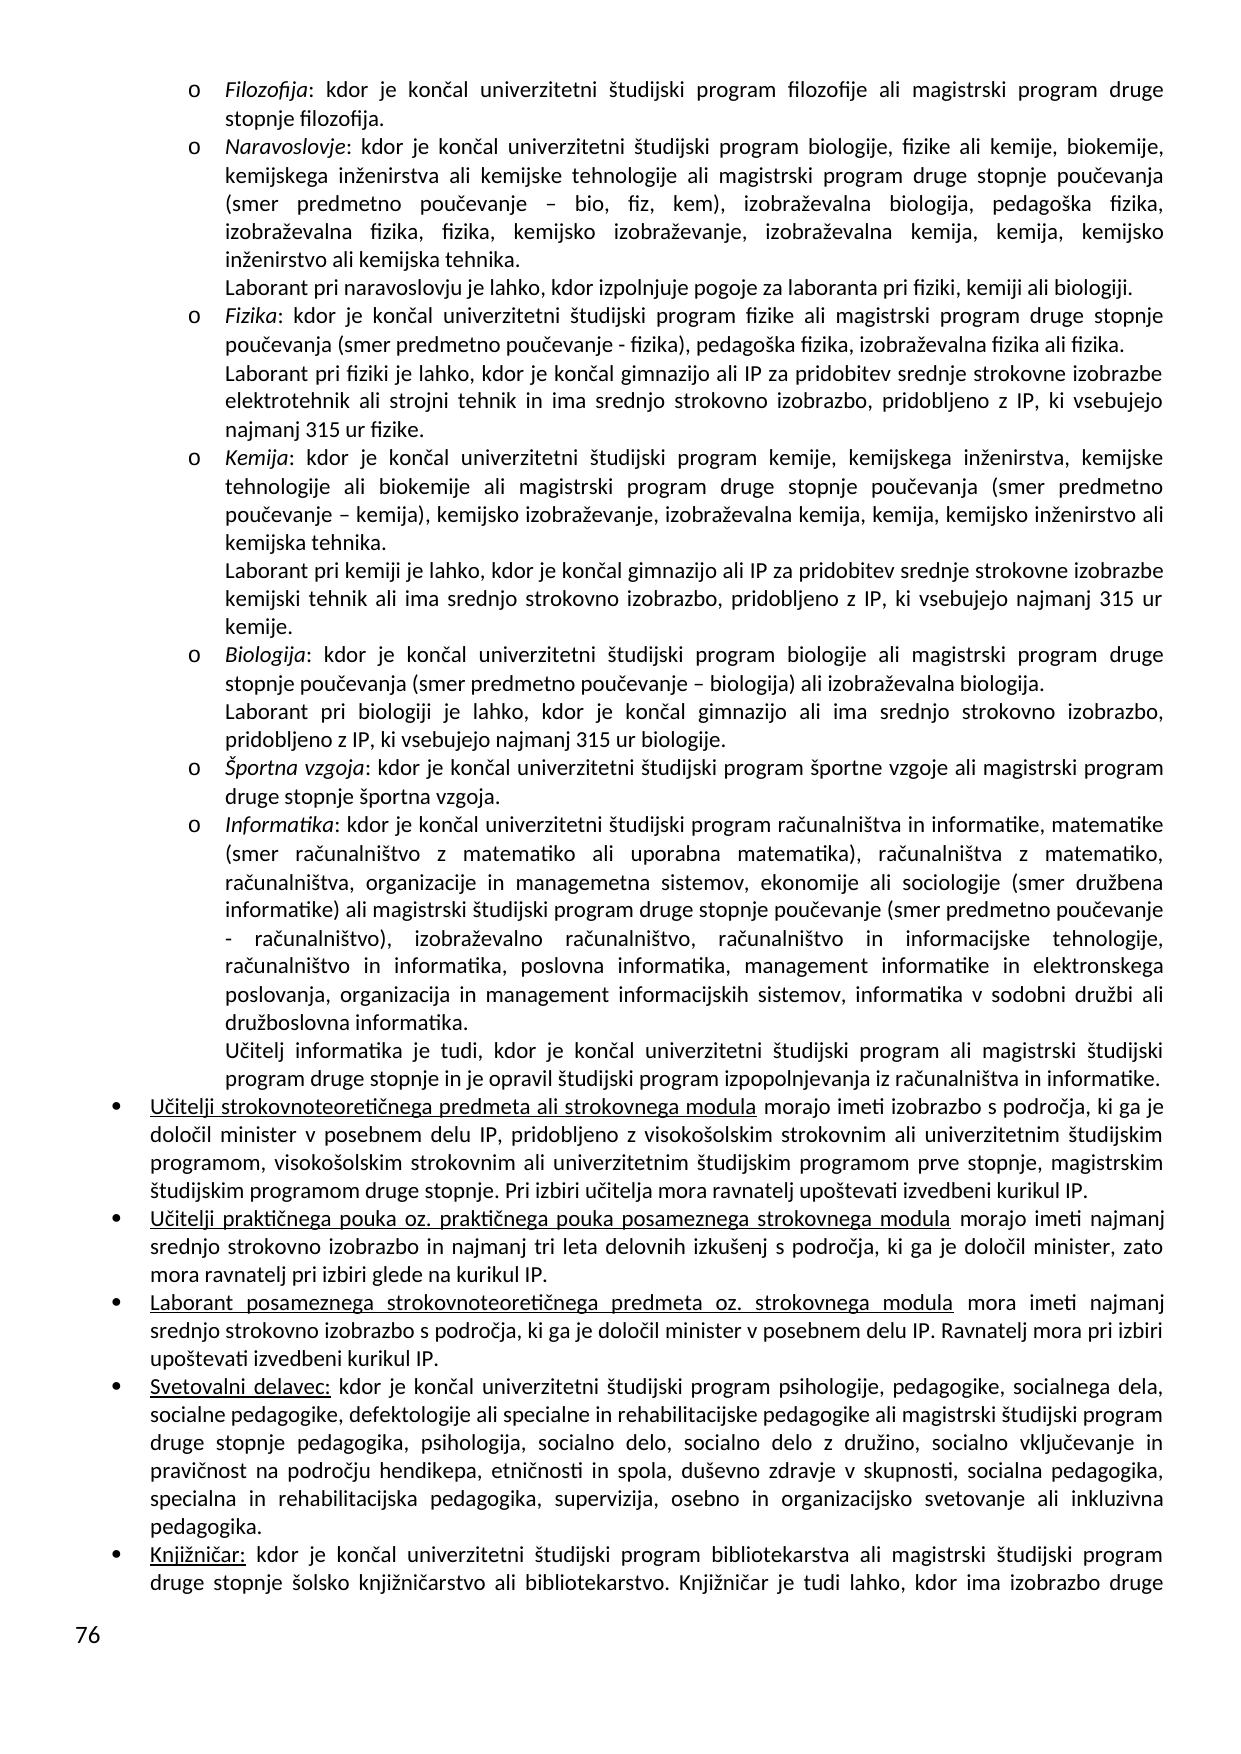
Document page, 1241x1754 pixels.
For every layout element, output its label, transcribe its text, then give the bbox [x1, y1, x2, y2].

list Laborant pri fiziki je lahko, kdor je končal gimnazijo ali IP za pridobitev srednje strokovne izobrazbe elektrotehnik ali strojni tehnik in ima srednjo strokovno izobrazbo, pridobljeno z IP, ki vsebujejo najmanj 315 ur fizike. [225, 359, 1165, 443]
list Fizika: kdor je končal univerzitetni študijski program fizike ali magistrski program druge stopnje poučevanja (smer predmetno poučevanje - fizika), pedagoška fizika, izobraževalna fizika ali fizika. [187, 301, 1165, 359]
list Kemija: kdor je končal univerzitetni študijski program kemije, kemijskega inženirstva, kemijske tehnologije ali biokemije ali magistrski program druge stopnje poučevanja (smer predmetno poučevanje – kemija), kemijsko izobraževanje, izobraževalna kemija, kemija, kemijsko inženirstvo ali kemijska tehnika. [187, 443, 1165, 556]
list Učitelj informatika je tudi, kdor je končal univerzitetni študijski program ali magistrski študijski program druge stopnje in je opravil študijski program izpopolnjevanja iz računalništva in informatike. [225, 1036, 1165, 1092]
list Filozofija: kdor je končal univerzitetni študijski program filozofije ali magistrski program druge stopnje filozofija. [187, 75, 1165, 132]
list Športna vzgoja: kdor je končal univerzitetni študijski program športne vzgoje ali magistrski program druge stopnje športna vzgoja. [187, 753, 1165, 810]
list Informatika: kdor je končal univerzitetni študijski program računalništva in informatike, matematike (smer računalništvo z matematiko ali uporabna matematika), računalništva z matematiko, računalništva, organizacije in managemetna sistemov, ekonomije ali sociologije (smer družbena informatike) ali magistrski študijski program druge stopnje poučevanje (smer predmetno poučevanje - računalništvo), izobraževalno računalništvo, računalništvo in informacijske tehnologije, računalništvo in informatika, poslovna informatika, management informatike in elektronskega poslovanja, organizacija in management informacijskih sistemov, informatika v sodobni družbi ali družboslovna informatika. [187, 810, 1165, 1036]
list Laborant pri naravoslovju je lahko, kdor izpolnjuje pogoje za laboranta pri fiziki, kemiji ali biologiji. [225, 273, 1165, 301]
list Laborant pri kemiji je lahko, kdor je končal gimnazijo ali IP za pridobitev srednje strokovne izobrazbe kemijski tehnik ali ima srednjo strokovno izobrazbo, pridobljeno z IP, ki vsebujejo najmanj 315 ur kemije. [225, 556, 1165, 640]
list Naravoslovje: kdor je končal univerzitetni študijski program biologije, fizike ali kemije, biokemije, kemijskega inženirstva ali kemijske tehnologije ali magistrski program druge stopnje poučevanja (smer predmetno poučevanje – bio, fiz, kem), izobraževalna biologija, pedagoška fizika, izobraževalna fizika, fizika, kemijsko izobraževanje, izobraževalna kemija, kemija, kemijsko inženirstvo ali kemijska tehnika. [187, 132, 1165, 273]
list Laborant pri biologiji je lahko, kdor je končal gimnazijo ali ima srednjo strokovno izobrazbo, pridobljeno z IP, ki vsebujejo najmanj 315 ur biologije. [225, 697, 1165, 753]
list Svetovalni delavec: kdor je končal univerzitetni študijski program psihologije, pedagogike, socialnega dela, socialne pedagogike, defektologije ali specialne in rehabilitacijske pedagogike ali magistrski študijski program druge stopnje pedagogika, psihologija, socialno delo, socialno delo z družino, socialno vključevanje in pravičnost na področju hendikepa, etničnosti in spola, duševno zdravje v skupnosti, socialna pedagogika, specialna in rehabilitacijska pedagogika, supervizija, osebno in organizacijsko svetovanje ali inkluzivna pedagogika. [112, 1372, 1165, 1540]
list Učitelji praktičnega pouka oz. praktičnega pouka posameznega strokovnega modula morajo imeti najmanj srednjo strokovno izobrazbo in najmanj tri leta delovnih izkušenj s področja, ki ga je določil minister, zato mora ravnatelj pri izbiri glede na kurikul IP. [112, 1204, 1165, 1288]
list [112, 1540, 1165, 1596]
list Biologija: kdor je končal univerzitetni študijski program biologije ali magistrski program druge stopnje poučevanja (smer predmetno poučevanje – biologija) ali izobraževalna biologija. [187, 640, 1165, 697]
list Laborant posameznega strokovnoteoretičnega predmeta oz. strokovnega modula mora imeti najmanj srednjo strokovno izobrazbo s področja, ki ga je določil minister v posebnem delu IP. Ravnatelj mora pri izbiri upoštevati izvedbeni kurikul IP. [112, 1288, 1165, 1372]
list Učitelji strokovnoteoretičnega predmeta ali strokovnega modula morajo imeti izobrazbo s področja, ki ga je določil minister v posebnem delu IP, pridobljeno z visokošolskim strokovnim ali univerzitetnim študijskim programom, visokošolskim strokovnim ali univerzitetnim študijskim programom prve stopnje, magistrskim študijskim programom druge stopnje. Pri izbiri učitelja mora ravnatelj upoštevati izvedbeni kurikul IP. [112, 1092, 1165, 1204]
